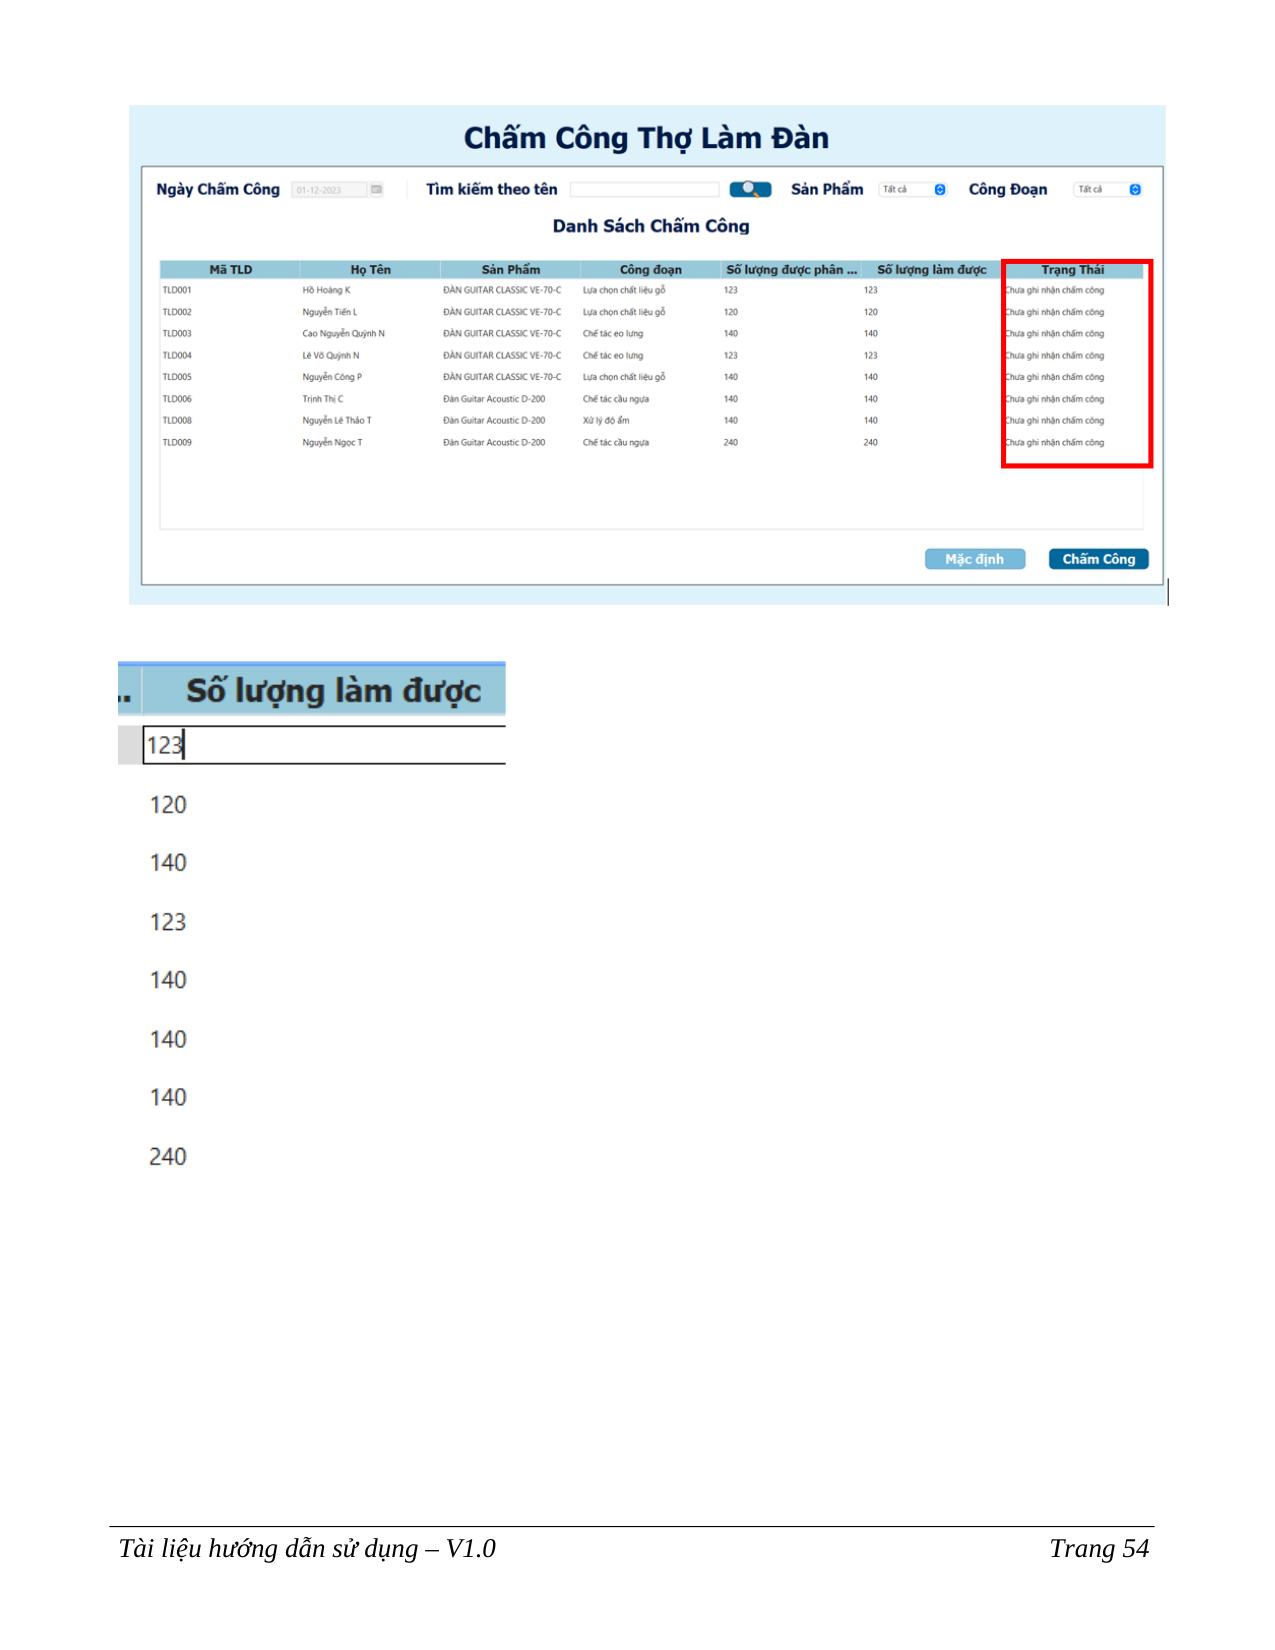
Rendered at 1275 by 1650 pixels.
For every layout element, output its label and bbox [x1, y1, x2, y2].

picture [118, 635, 506, 1209]
picture [118, 88, 1187, 617]
